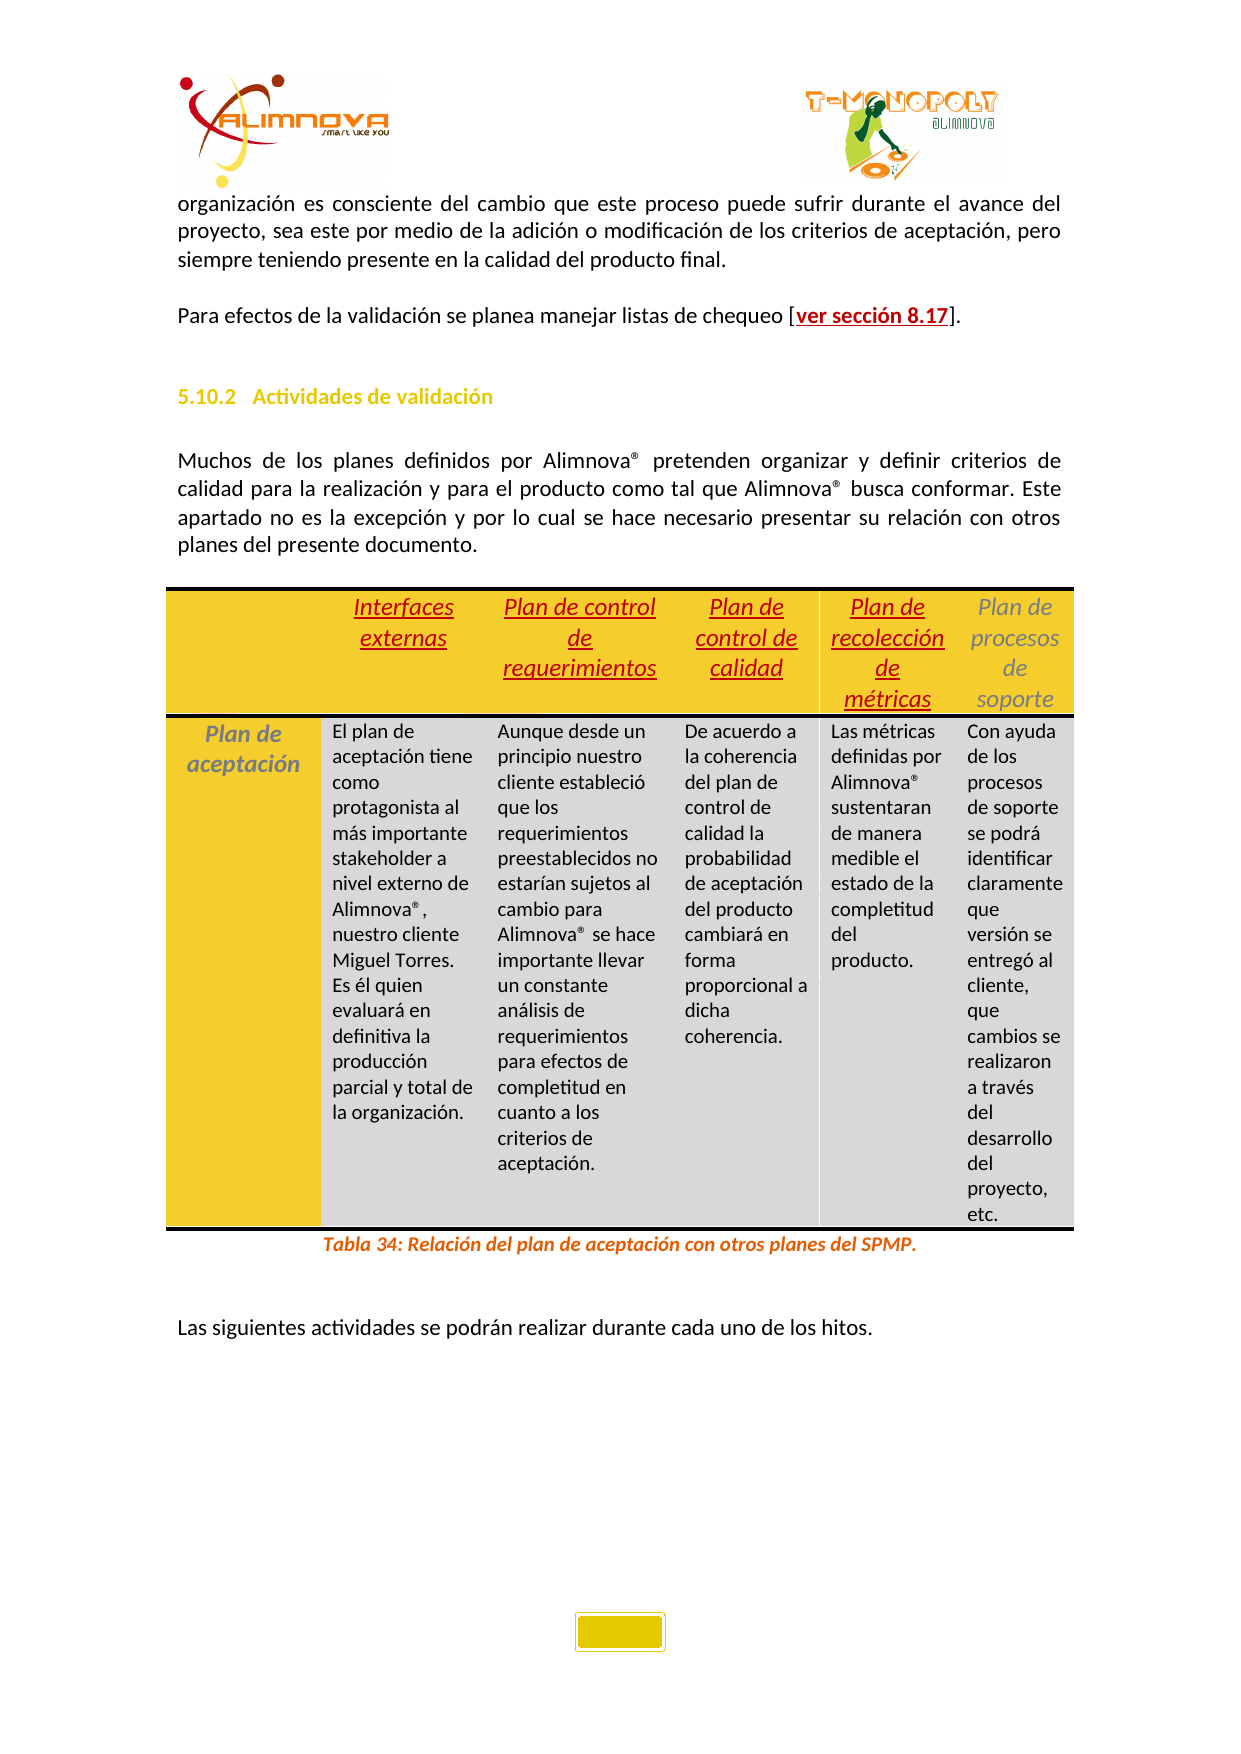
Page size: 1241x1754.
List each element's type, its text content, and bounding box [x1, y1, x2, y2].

table_header Plan de control de calidad [673, 591, 819, 713]
table_cell Plan de aceptación [166, 718, 321, 1226]
table_cell El plan de aceptación tiene como protagonista al más importante stakeholder a nivel externo de Alimnova®, nuestro cliente Miguel Torres. Es él quien evaluará en definitiva la producción parcial y total de la organización. [321, 718, 486, 1226]
table_header Interfaces externas [321, 591, 486, 713]
table_cell Las métricas definidas por Alimnova® sustentaran de manera medible el estado de la completitud del producto. [820, 718, 956, 1226]
table_header Plan de procesos de soporte [956, 591, 1074, 713]
table_header Plan de control de requerimientos [486, 591, 673, 713]
text Para efectos de la validación se planea manejar listas de chequeo [ver sección 8.17]. [177, 301, 1063, 329]
subtitle Actividades de validación [177, 382, 1063, 410]
table_cell De acuerdo a la coherencia del plan de control de calidad la probabilidad de aceptación del producto cambiará en forma proporcional a dicha coherencia. [673, 718, 819, 1226]
picture [177, 73, 389, 189]
table_header Plan de recolección de métricas [820, 591, 956, 713]
text Las siguientes actividades se podrán realizar durante cada uno de los hitos. [177, 1313, 1063, 1341]
text Muchos de los planes definidos por Alimnova® pretenden organizar y definir criterios de calidad para la realización y para el producto como tal que Alimnova® busca conformar. Este apartado no es la excepción y por lo cual se hace necesario presentar su relación con otros planes del presente documento. [177, 447, 1063, 559]
table_cell Con ayuda de los procesos de soporte se podrá identificar claramente que versión se entregó al cliente, que cambios se realizaron a través del desarrollo del proyecto, etc. [956, 718, 1074, 1226]
table_cell Aunque desde un principio nuestro cliente estableció que los requerimientos preestablecidos no estarían sujetos al cambio para Alimnova® se hace importante llevar un constante análisis de requerimientos para efectos de completitud en cuanto a los criterios de aceptación. [486, 718, 673, 1226]
picture [802, 79, 1002, 184]
table_header [166, 591, 321, 713]
